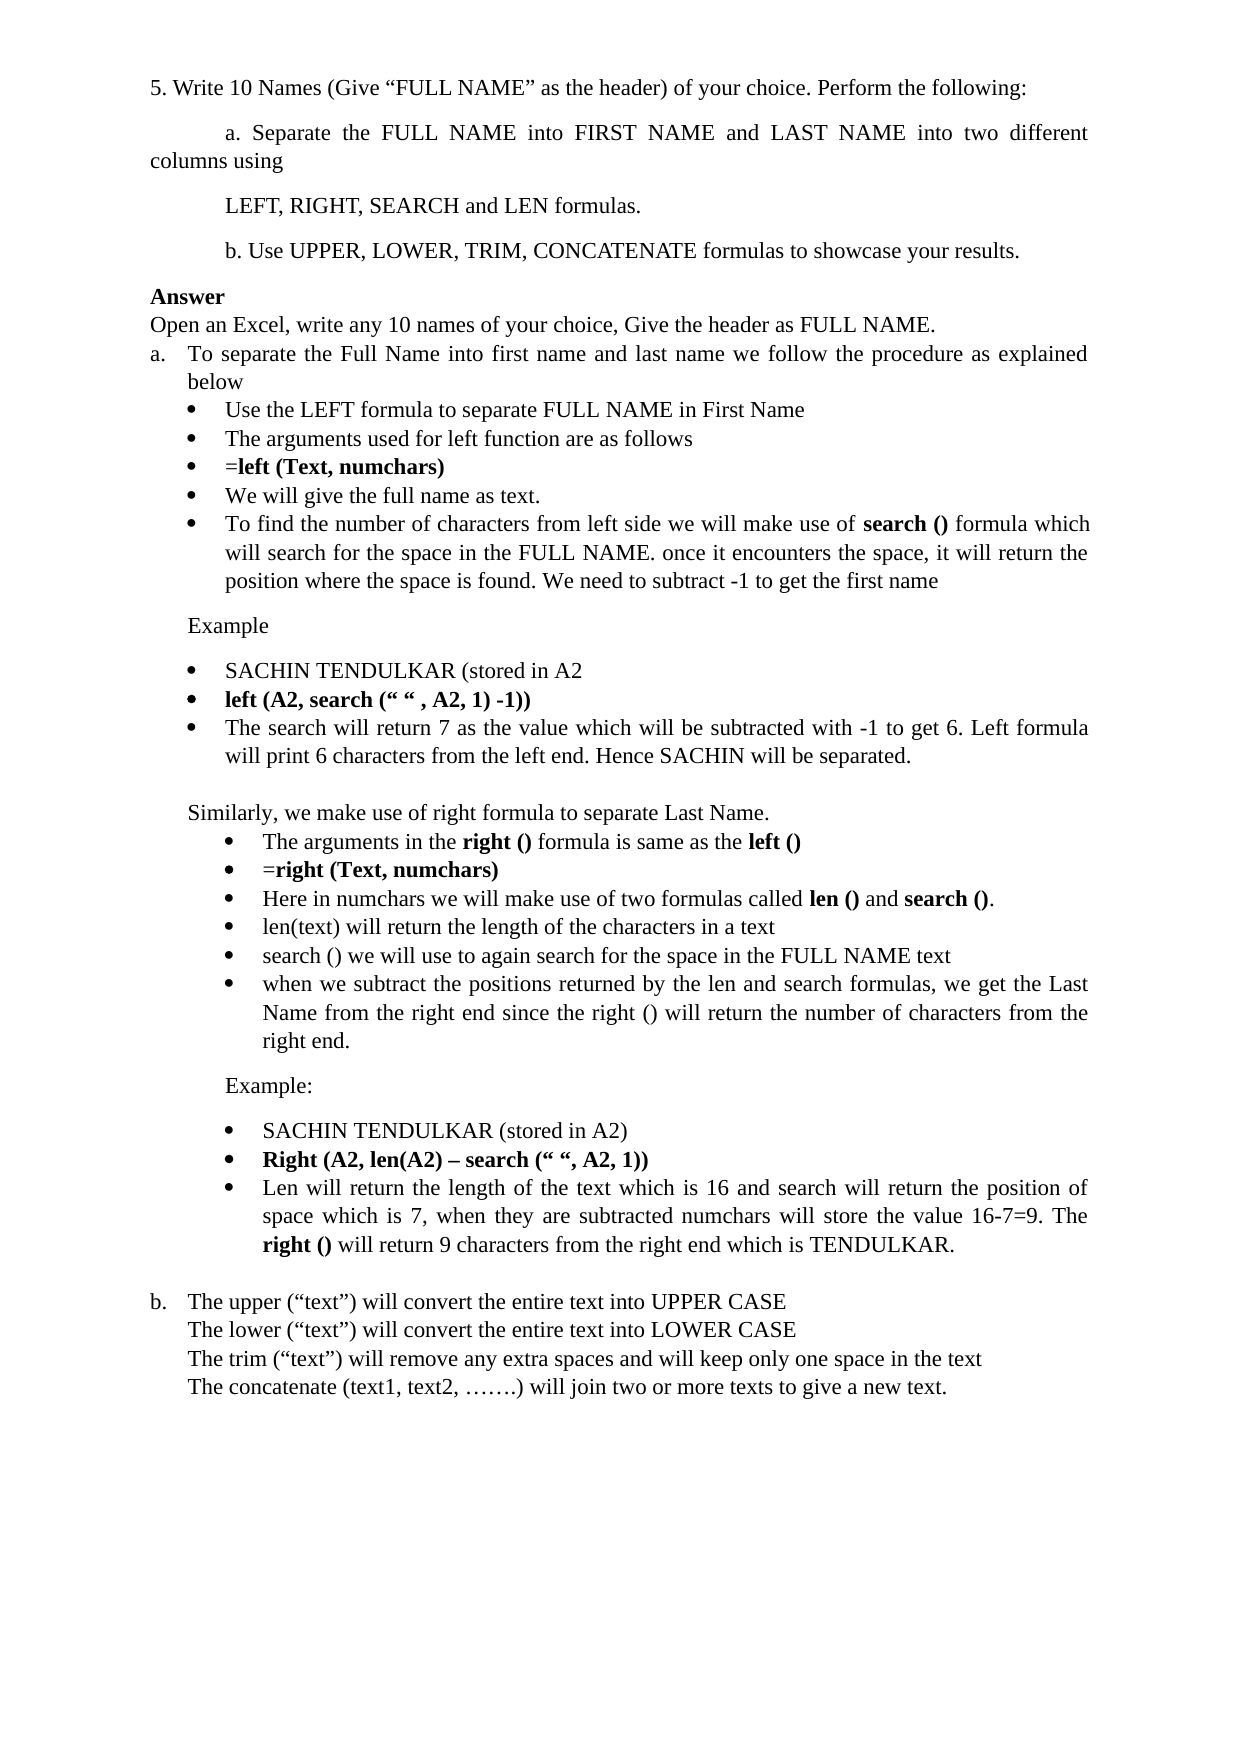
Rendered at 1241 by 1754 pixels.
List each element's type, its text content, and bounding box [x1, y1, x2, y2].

list when we subtract the positions returned by the len and search formulas, we get the Last Name from the right end since the right () will return the number of characters from the right end. [225, 970, 1090, 1053]
list The arguments used for left function are as follows [187, 425, 1090, 451]
list The search will return 7 as the value which will be subtracted with -1 to get 6. Left formula will print 6 characters from the left end. Hence SACHIN will be separated. [187, 714, 1090, 769]
list search () we will use to again search for the space in the FULL NAME text [225, 942, 1090, 968]
text 5. Write 10 Names (Give “FULL NAME” as the header) of your choice. Perform the following: [150, 74, 1090, 100]
list SACHIN TENDULKAR (stored in A2) [225, 1117, 1090, 1143]
text Example: [225, 1072, 1090, 1098]
list Right (A2, len(A2) – search (“ “, A2, 1)) [225, 1146, 1090, 1172]
list left (A2, search (“ “ , A2, 1) -1)) [187, 686, 1090, 712]
list The upper (“text”) will convert the entire text into UPPER CASE [150, 1288, 1090, 1314]
list Similarly, we make use of right formula to separate Last Name. [187, 799, 1090, 826]
list =right (Text, numchars) [225, 856, 1090, 883]
list Use the LEFT formula to separate FULL NAME in First Name [187, 396, 1090, 423]
text Example [187, 612, 1090, 638]
list Answer [150, 283, 1090, 309]
list The lower (“text”) will convert the entire text into LOWER CASE [187, 1316, 1090, 1343]
text LEFT, RIGHT, SEARCH and LEN formulas. [150, 192, 1090, 219]
list We will give the full name as text. [187, 482, 1090, 508]
list =left (Text, numchars) [187, 453, 1090, 480]
list The trim (“text”) will remove any extra spaces and will keep only one space in the text [187, 1345, 1090, 1371]
list Here in numchars we will make use of two formulas called len () and search (). [225, 885, 1090, 911]
list SACHIN TENDULKAR (stored in A2 [187, 657, 1090, 684]
list The concatenate (text1, text2, …….) will join two or more texts to give a new text. [187, 1373, 1090, 1399]
list The arguments in the right () formula is same as the left () [225, 828, 1090, 854]
list Open an Excel, write any 10 names of your choice, Give the header as FULL NAME. [150, 311, 1090, 337]
text b. Use UPPER, LOWER, TRIM, CONCATENATE formulas to showcase your results. [150, 238, 1090, 264]
list To separate the Full Name into first name and last name we follow the procedure as explained below [150, 339, 1090, 394]
list To find the number of characters from left side we will make use of search () formula which will search for the space in the FULL NAME. once it encounters the space, it will return the position where the space is found. We need to subtract -1 to get the first name [187, 510, 1090, 593]
text a. Separate the FULL NAME into FIRST NAME and LAST NAME into two different columns using [150, 119, 1090, 174]
list len(text) will return the length of the characters in a text [225, 913, 1090, 939]
list Len will return the length of the text which is 16 and search will return the position of space which is 7, when they are subtracted numchars will store the value 16-7=9. The right () will return 9 characters from the right end which is TENDULKAR. [225, 1174, 1090, 1257]
